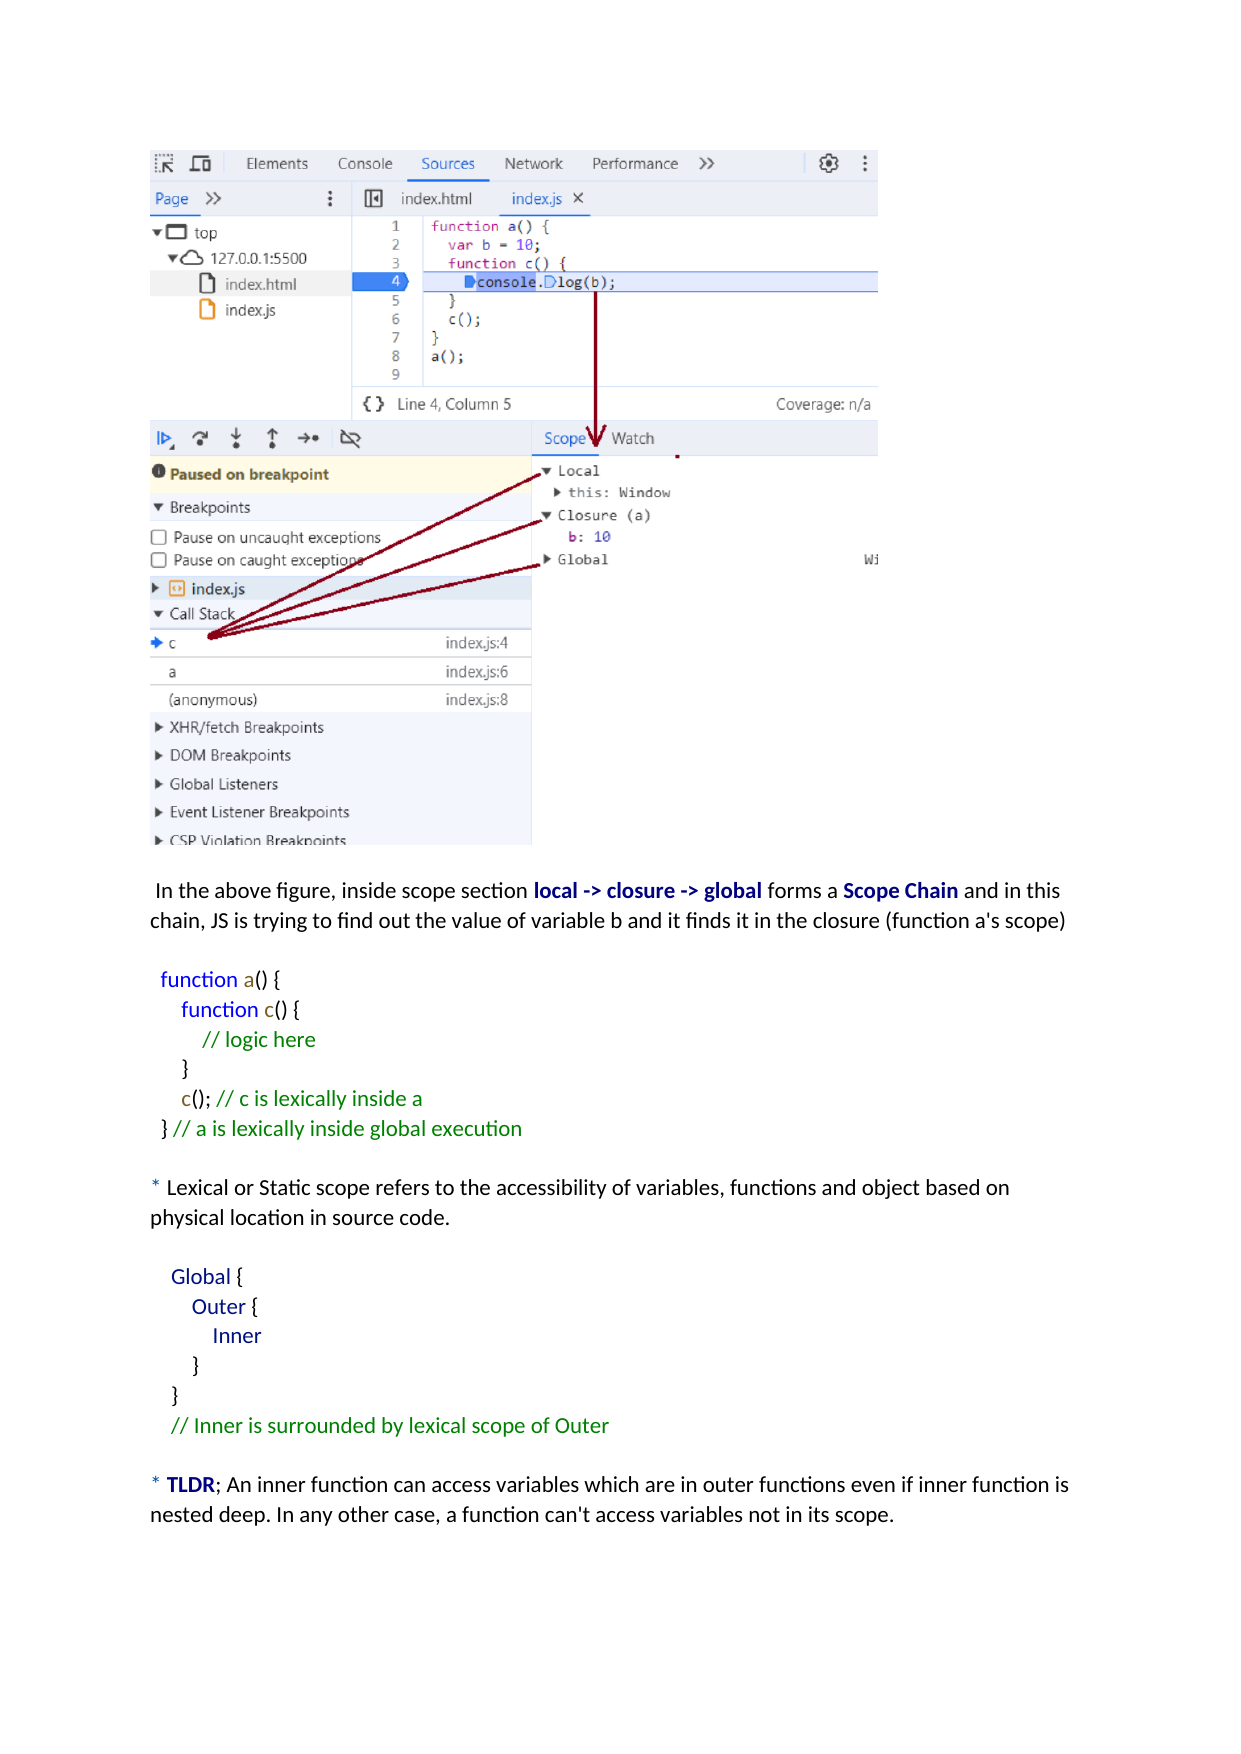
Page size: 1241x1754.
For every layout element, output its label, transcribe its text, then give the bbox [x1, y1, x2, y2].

text } [150, 1350, 1090, 1379]
text Outer { [150, 1290, 1090, 1320]
text } [150, 1379, 1090, 1409]
text * TLDR; An inner function can access variables which are in outer functions even if inner function is nested deep. In any other case, a function can't access variables not in its scope. [150, 1468, 1090, 1528]
text // logic here [150, 1023, 1090, 1053]
text c(); // c is lexically inside a [150, 1082, 1090, 1112]
text } [150, 1053, 1090, 1082]
text // Inner is surrounded by lexical scope of Outer [150, 1409, 1090, 1439]
text function a() { [150, 964, 1090, 993]
text } // a is lexically inside global execution [150, 1112, 1090, 1142]
text * Lexical or Static scope refers to the accessibility of variables, functions and object based on physical location in source code. [150, 1172, 1090, 1231]
text function c() { [150, 993, 1090, 1023]
picture [150, 150, 878, 845]
text Global { [150, 1261, 1090, 1290]
text In the above figure, inside scope section local -> closure -> global forms a Scope Chain and in this chain, JS is trying to find out the value of variable b and it finds it in the closure (function a's scope) [150, 875, 1090, 934]
text Inner [150, 1320, 1090, 1350]
